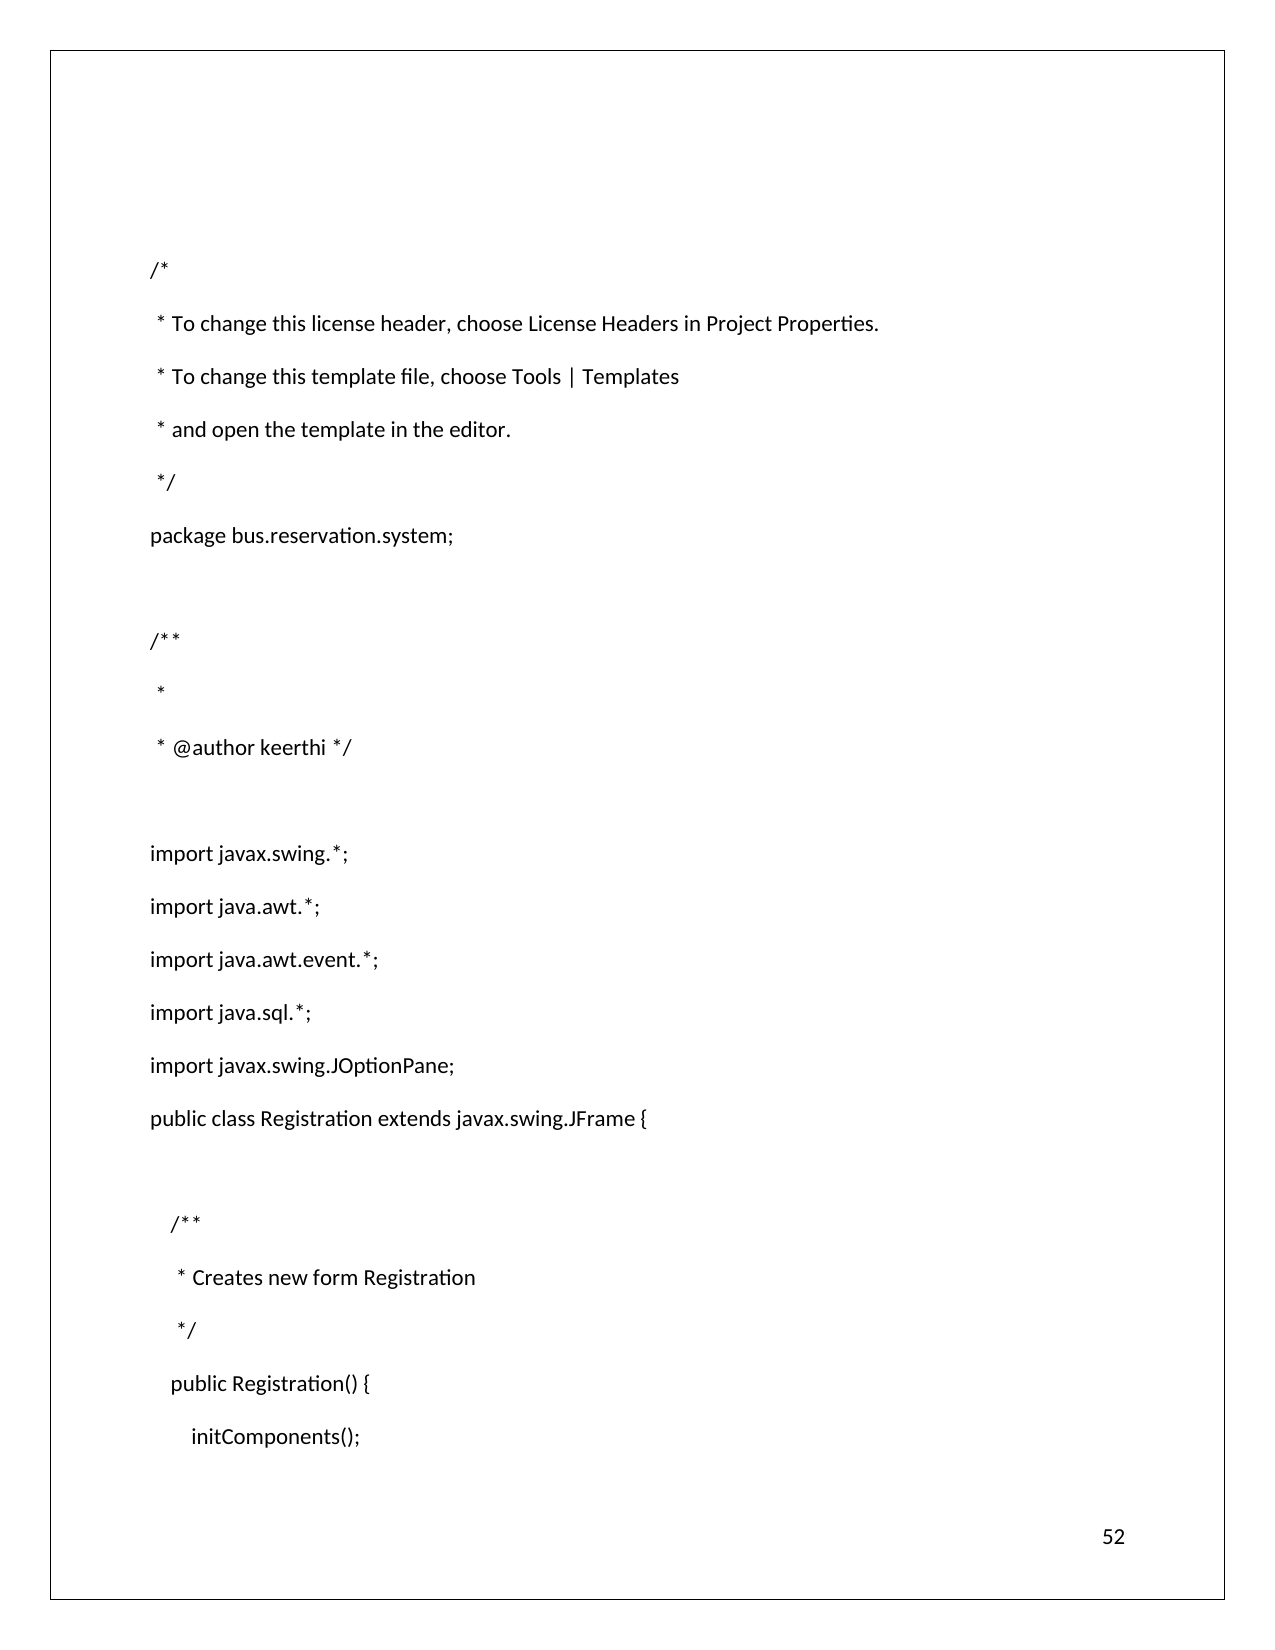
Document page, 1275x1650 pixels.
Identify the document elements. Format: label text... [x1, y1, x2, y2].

text import java.awt.event.*; [150, 945, 1125, 973]
text * To change this license header, choose License Headers in Project Properties. [150, 309, 1125, 337]
text import java.awt.*; [150, 892, 1125, 920]
text /** [150, 627, 1125, 655]
text /** [150, 1210, 1125, 1238]
text public Registration() { [150, 1369, 1125, 1397]
text * @author keerthi */ [150, 733, 1125, 761]
text * [150, 680, 1125, 708]
text public class Registration extends javax.swing.JFrame { [150, 1104, 1125, 1132]
text */ [150, 468, 1125, 496]
text import javax.swing.JOptionPane; [150, 1051, 1125, 1079]
text initComponents(); [150, 1422, 1125, 1451]
text import java.sql.*; [150, 998, 1125, 1026]
text * and open the template in the editor. [150, 415, 1125, 443]
text * To change this template file, choose Tools | Templates [150, 362, 1125, 390]
text /* [150, 256, 1125, 284]
text package bus.reservation.system; [150, 521, 1125, 549]
text */ [150, 1316, 1125, 1344]
text * Creates new form Registration [150, 1263, 1125, 1291]
text import javax.swing.*; [150, 839, 1125, 867]
